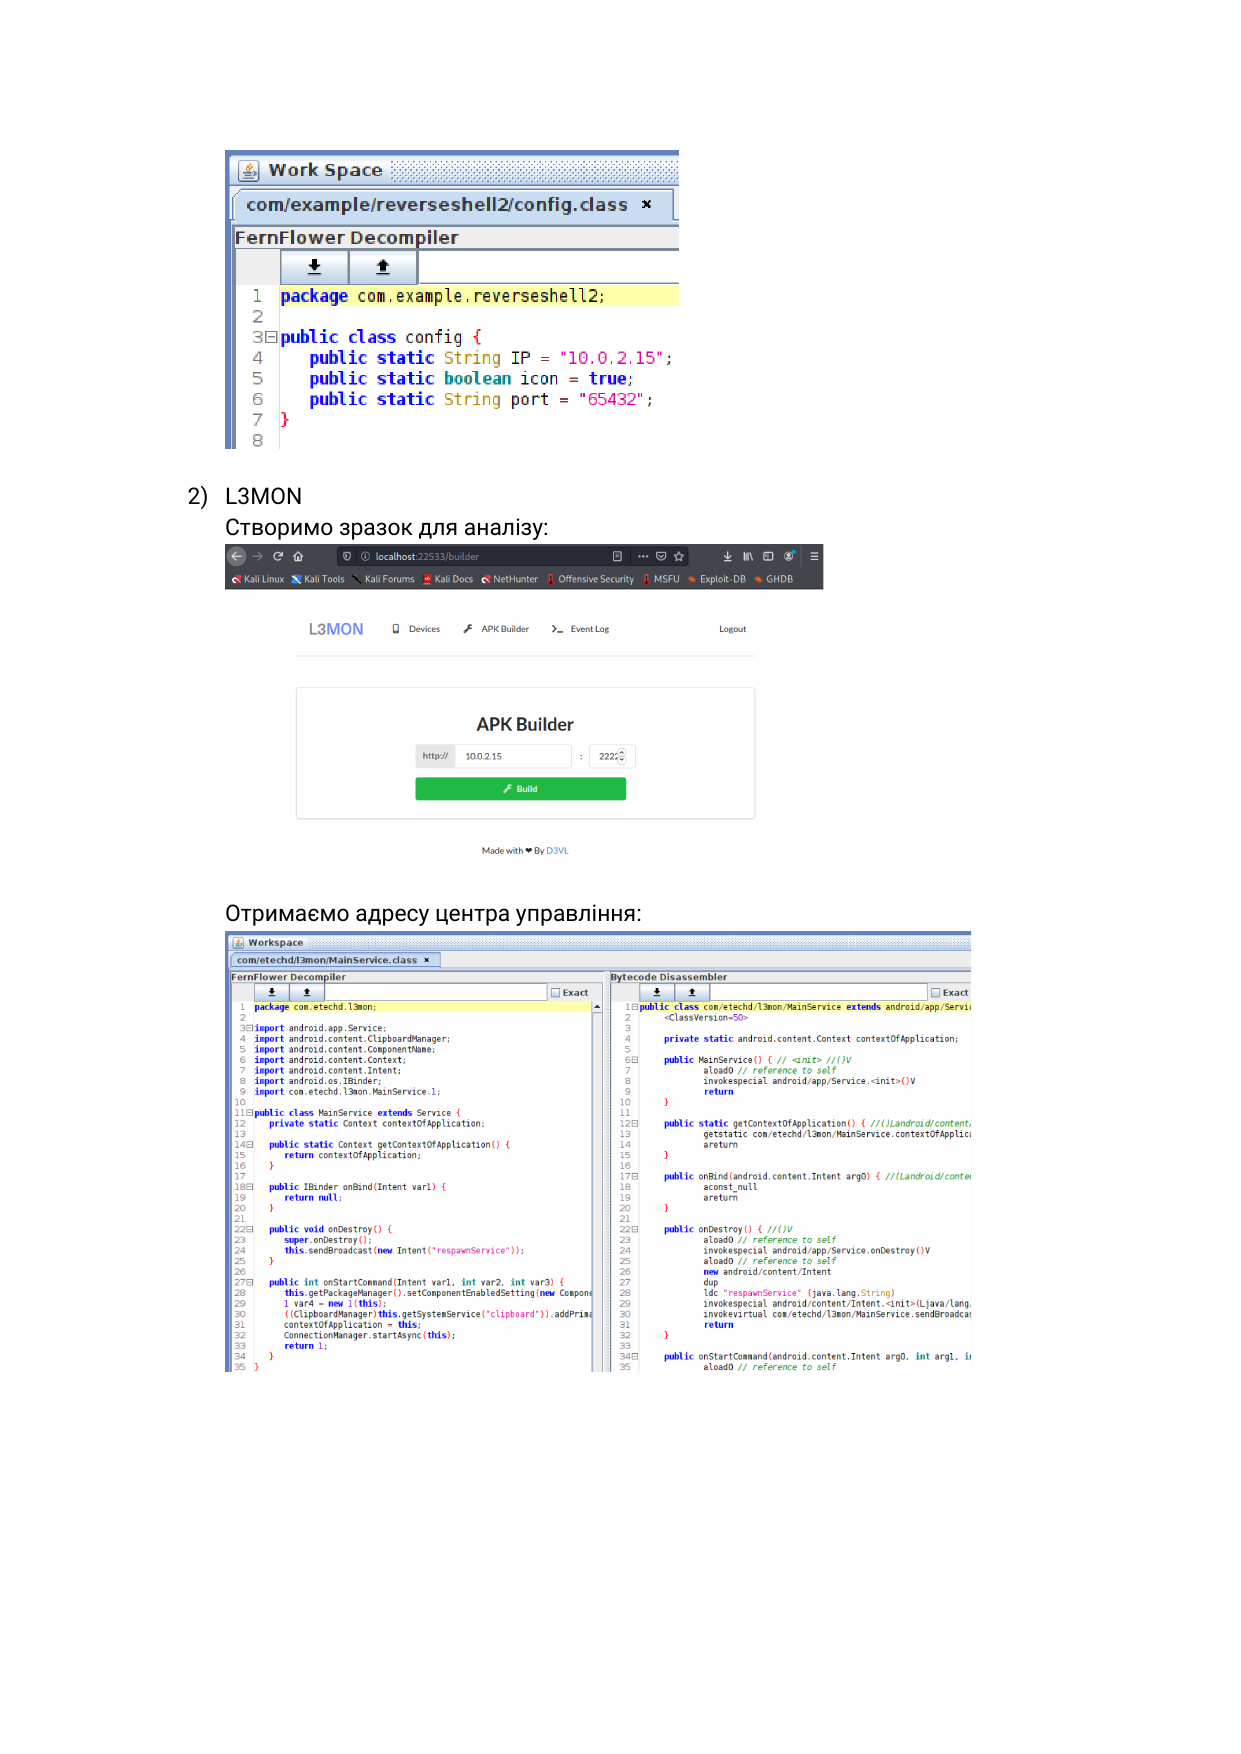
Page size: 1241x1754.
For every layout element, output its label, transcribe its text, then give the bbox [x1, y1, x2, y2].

text Створимо зразок для аналізу: [225, 514, 1090, 541]
list L3MON [187, 483, 1090, 510]
picture [225, 544, 824, 866]
text Отримаємо адресу центра управління: [225, 900, 1090, 927]
picture [225, 931, 972, 1372]
picture [225, 150, 679, 449]
